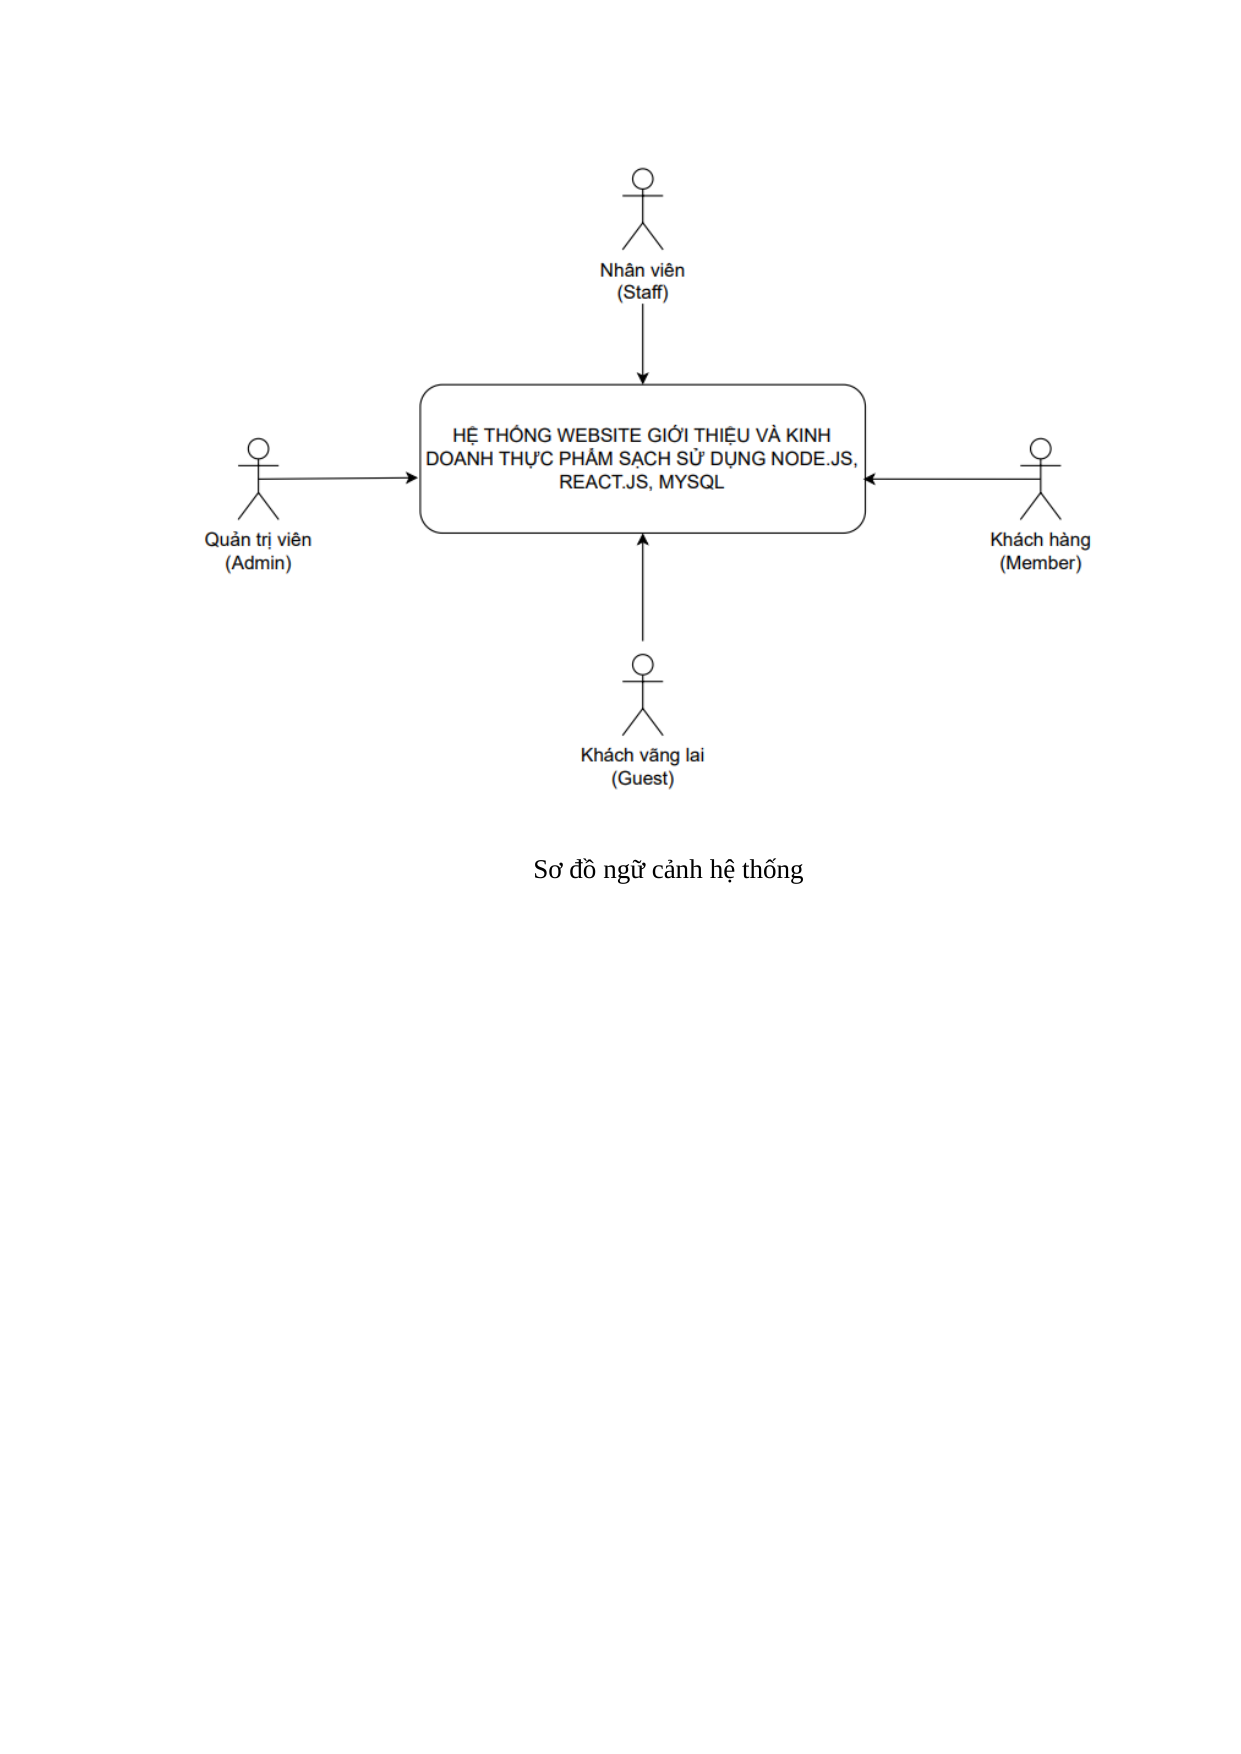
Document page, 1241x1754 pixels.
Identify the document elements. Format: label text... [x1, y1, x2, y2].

text Sơ đồ ngữ cảnh hệ thống [215, 853, 1122, 884]
picture [177, 147, 1123, 835]
